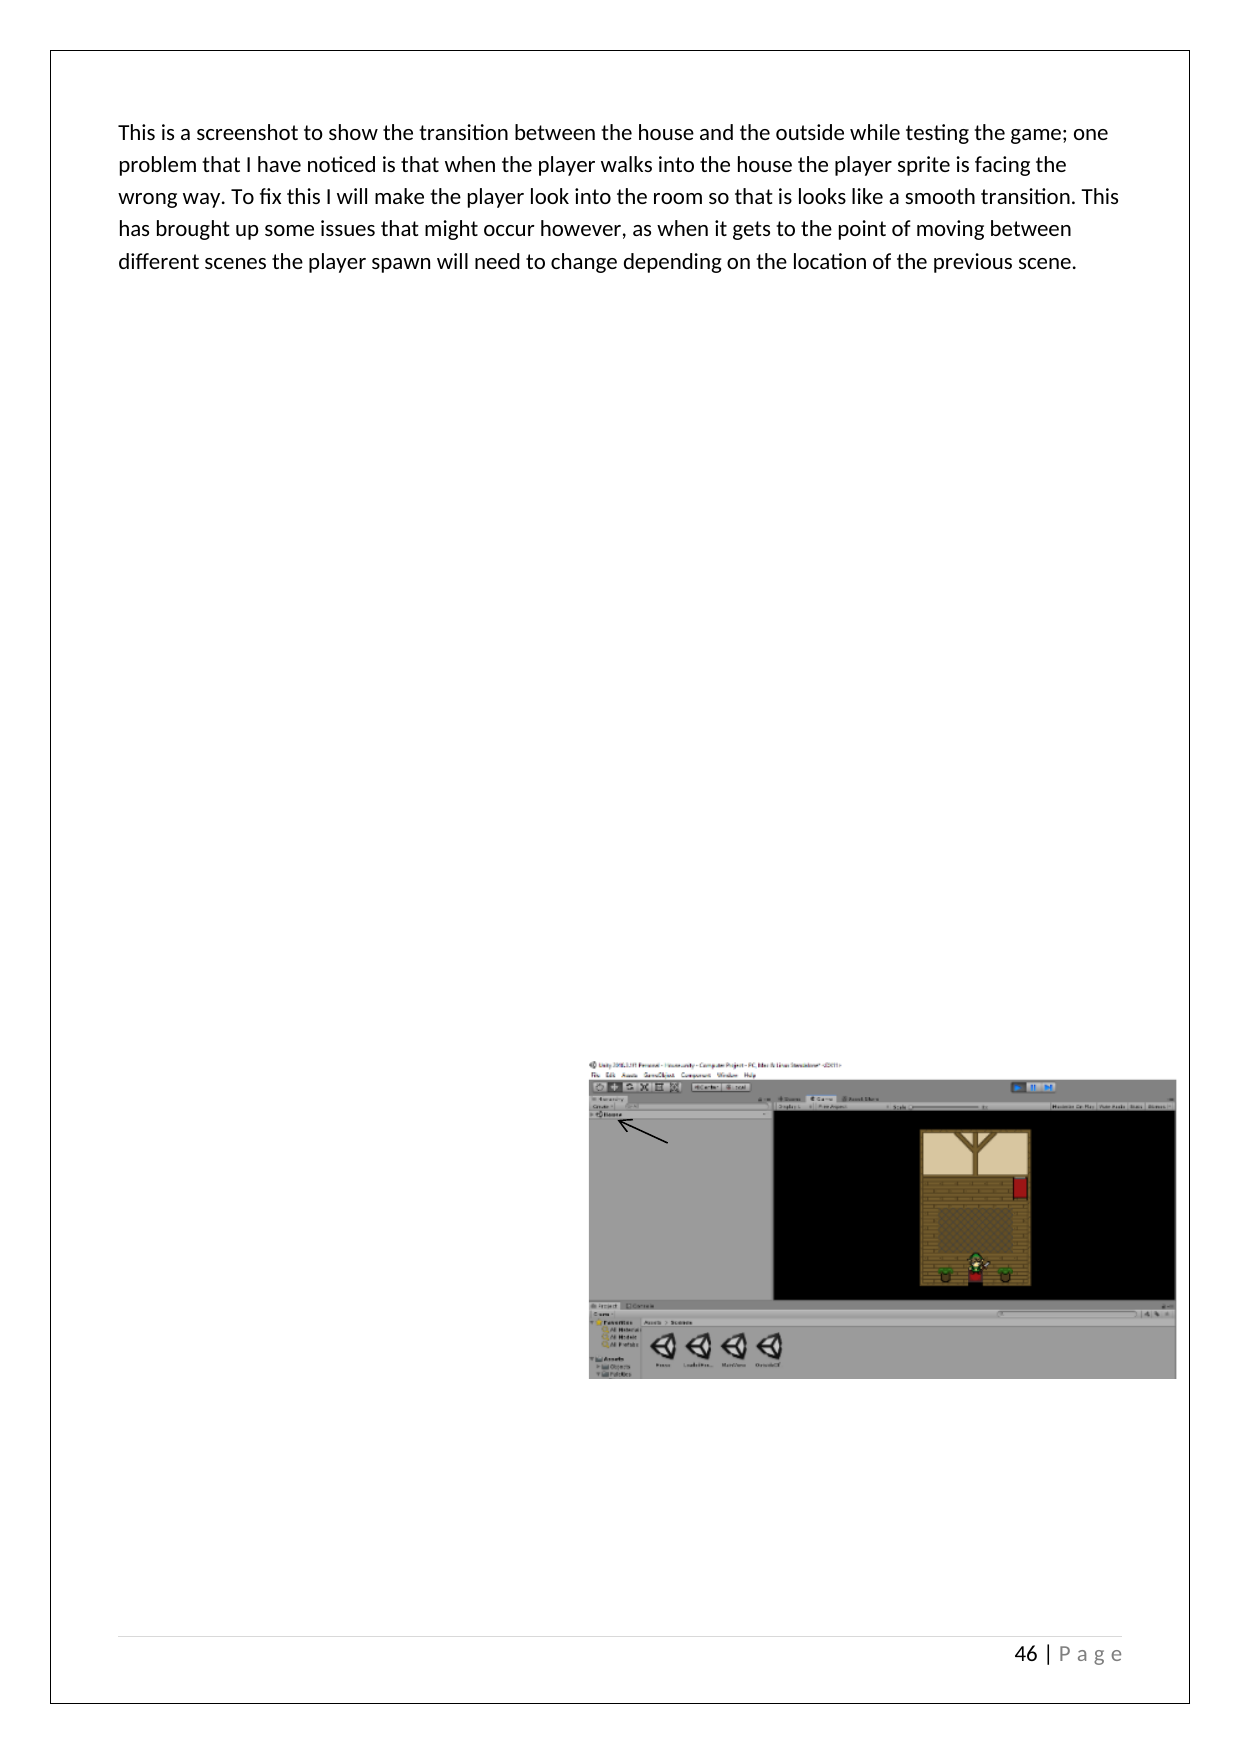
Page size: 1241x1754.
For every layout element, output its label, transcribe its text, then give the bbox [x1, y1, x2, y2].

text This is a screenshot to show the transition between the house and the outside while testing the game; one problem that I have noticed is that when the player walks into the house the player sprite is facing the wrong way. To fix this I will make the player look into the room so that is looks like a smooth transition. This has brought up some issues that might occur however, as when it gets to the point of moving between different scenes the player spawn will need to change depending on the location of the previous scene. [118, 118, 1122, 275]
picture [588, 1061, 1177, 1379]
